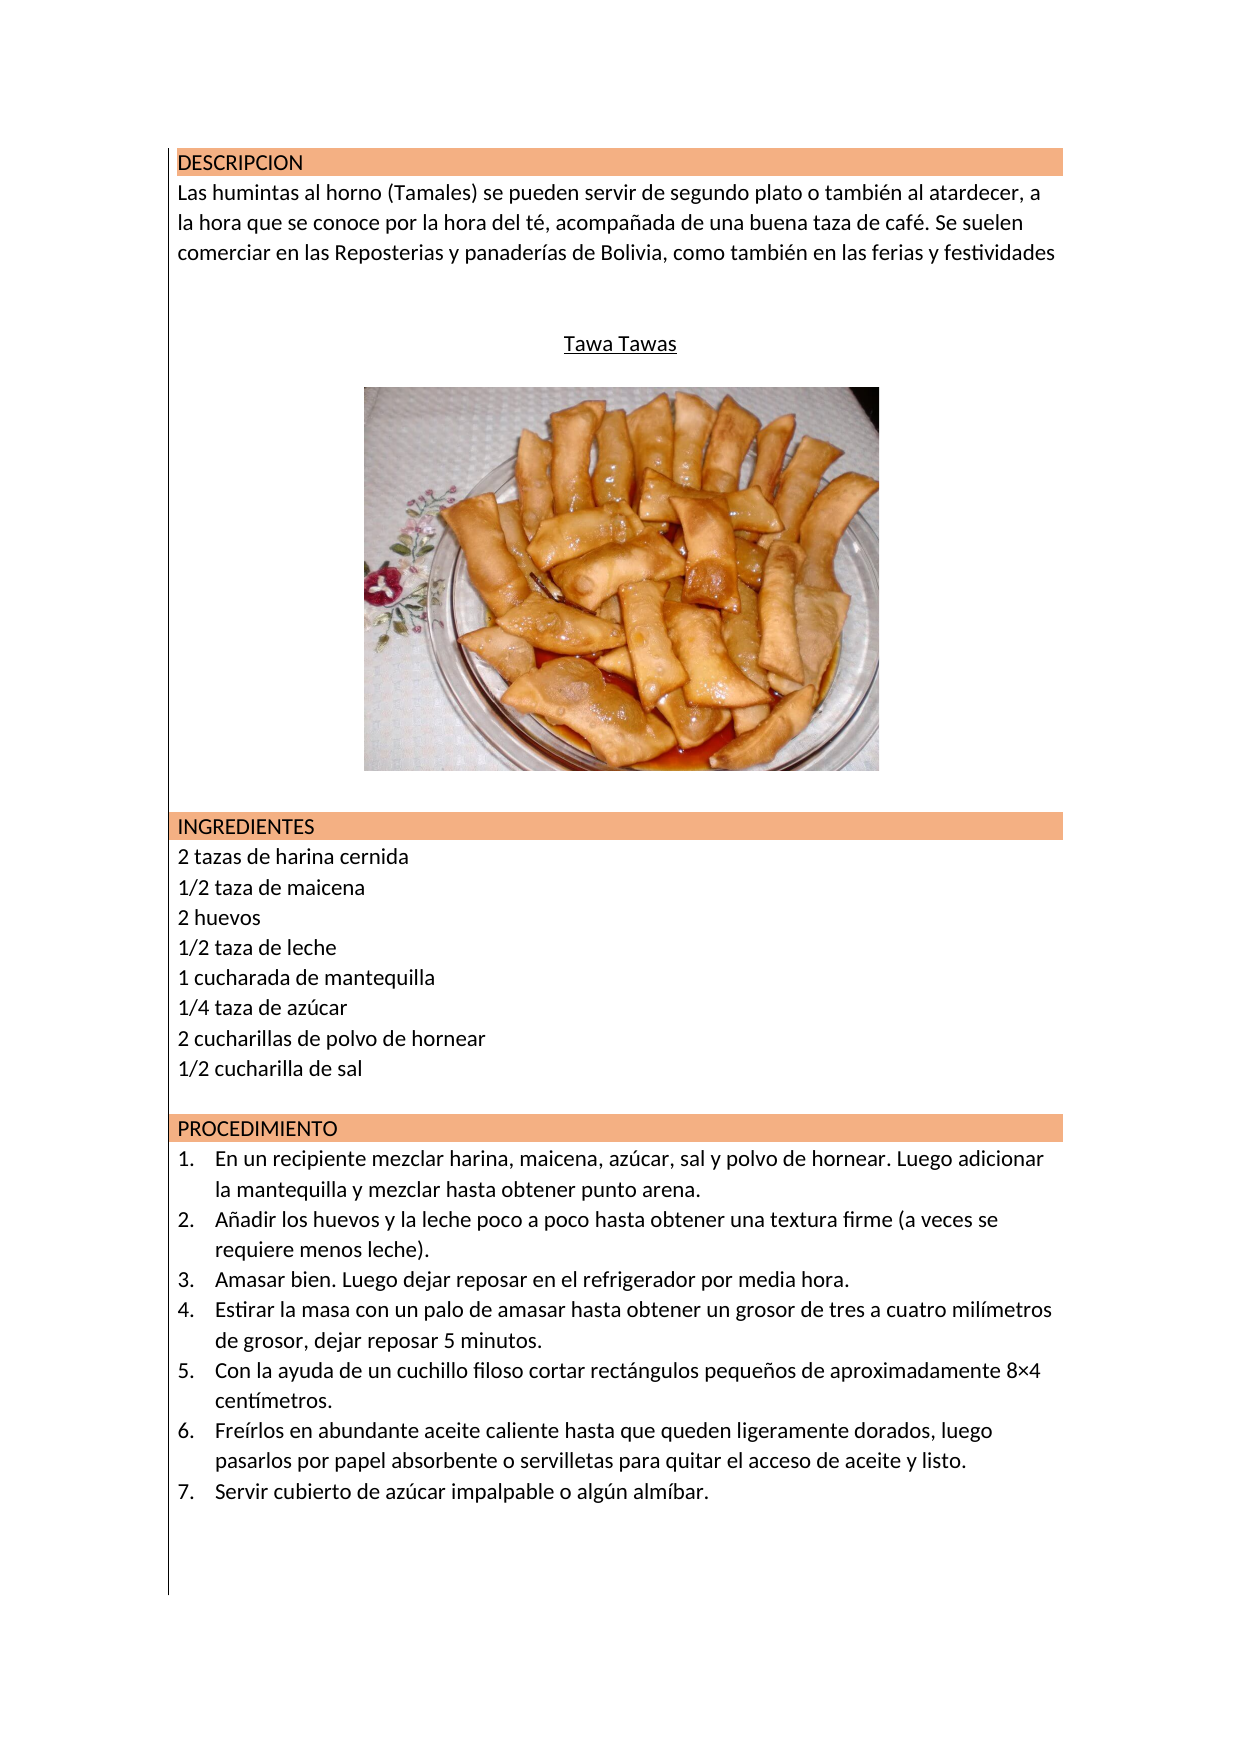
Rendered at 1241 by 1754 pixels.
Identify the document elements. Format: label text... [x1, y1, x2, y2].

list Estirar la masa con un palo de amasar hasta obtener un grosor de tres a cuatro milímetros de grosor, dejar reposar 5 minutos. [169, 1296, 1063, 1354]
text 2 tazas de harina cernida [169, 842, 1063, 870]
text DESCRIPCION [177, 148, 1063, 176]
list Añadir los huevos y la leche poco a poco hasta obtener una textura firme (a veces se requiere menos leche). [169, 1205, 1063, 1263]
text 2 huevos [169, 903, 1063, 931]
text 1/4 taza de azúcar [169, 993, 1063, 1021]
picture [364, 387, 880, 771]
list En un recipiente mezclar harina, maicena, azúcar, sal y polvo de hornear. Luego adicionar la mantequilla y mezclar hasta obtener punto arena. [169, 1144, 1063, 1203]
list Freírlos en abundante aceite caliente hasta que queden ligeramente dorados, luego pasarlos por papel absorbente o servilletas para quitar el acceso de aceite y listo. [169, 1416, 1063, 1474]
list Amasar bien. Luego dejar reposar en el refrigerador por media hora. [169, 1265, 1063, 1293]
text 1/2 cucharilla de sal [169, 1054, 1063, 1082]
text 1/2 taza de maicena [169, 873, 1063, 901]
text INGREDIENTES [169, 812, 1063, 840]
text 1 cucharada de mantequilla [169, 963, 1063, 991]
list Con la ayuda de un cuchillo filoso cortar rectángulos pequeños de aproximadamente 8×4 centímetros. [169, 1356, 1063, 1414]
text 1/2 taza de leche [169, 933, 1063, 961]
text Las humintas al horno (Tamales) se pueden servir de segundo plato o también al atardecer, a la hora que se conoce por la hora del té, acompañada de una buena taza de café. Se suelen comerciar en las Reposterias y panaderías de Bolivia, como también en las ferias y festividades [169, 178, 1063, 266]
text PROCEDIMIENTO [169, 1114, 1063, 1142]
text Tawa Tawas [169, 329, 1063, 357]
list Servir cubierto de azúcar impalpable o algún almíbar. [169, 1477, 1063, 1505]
text 2 cucharillas de polvo de hornear [169, 1024, 1063, 1052]
